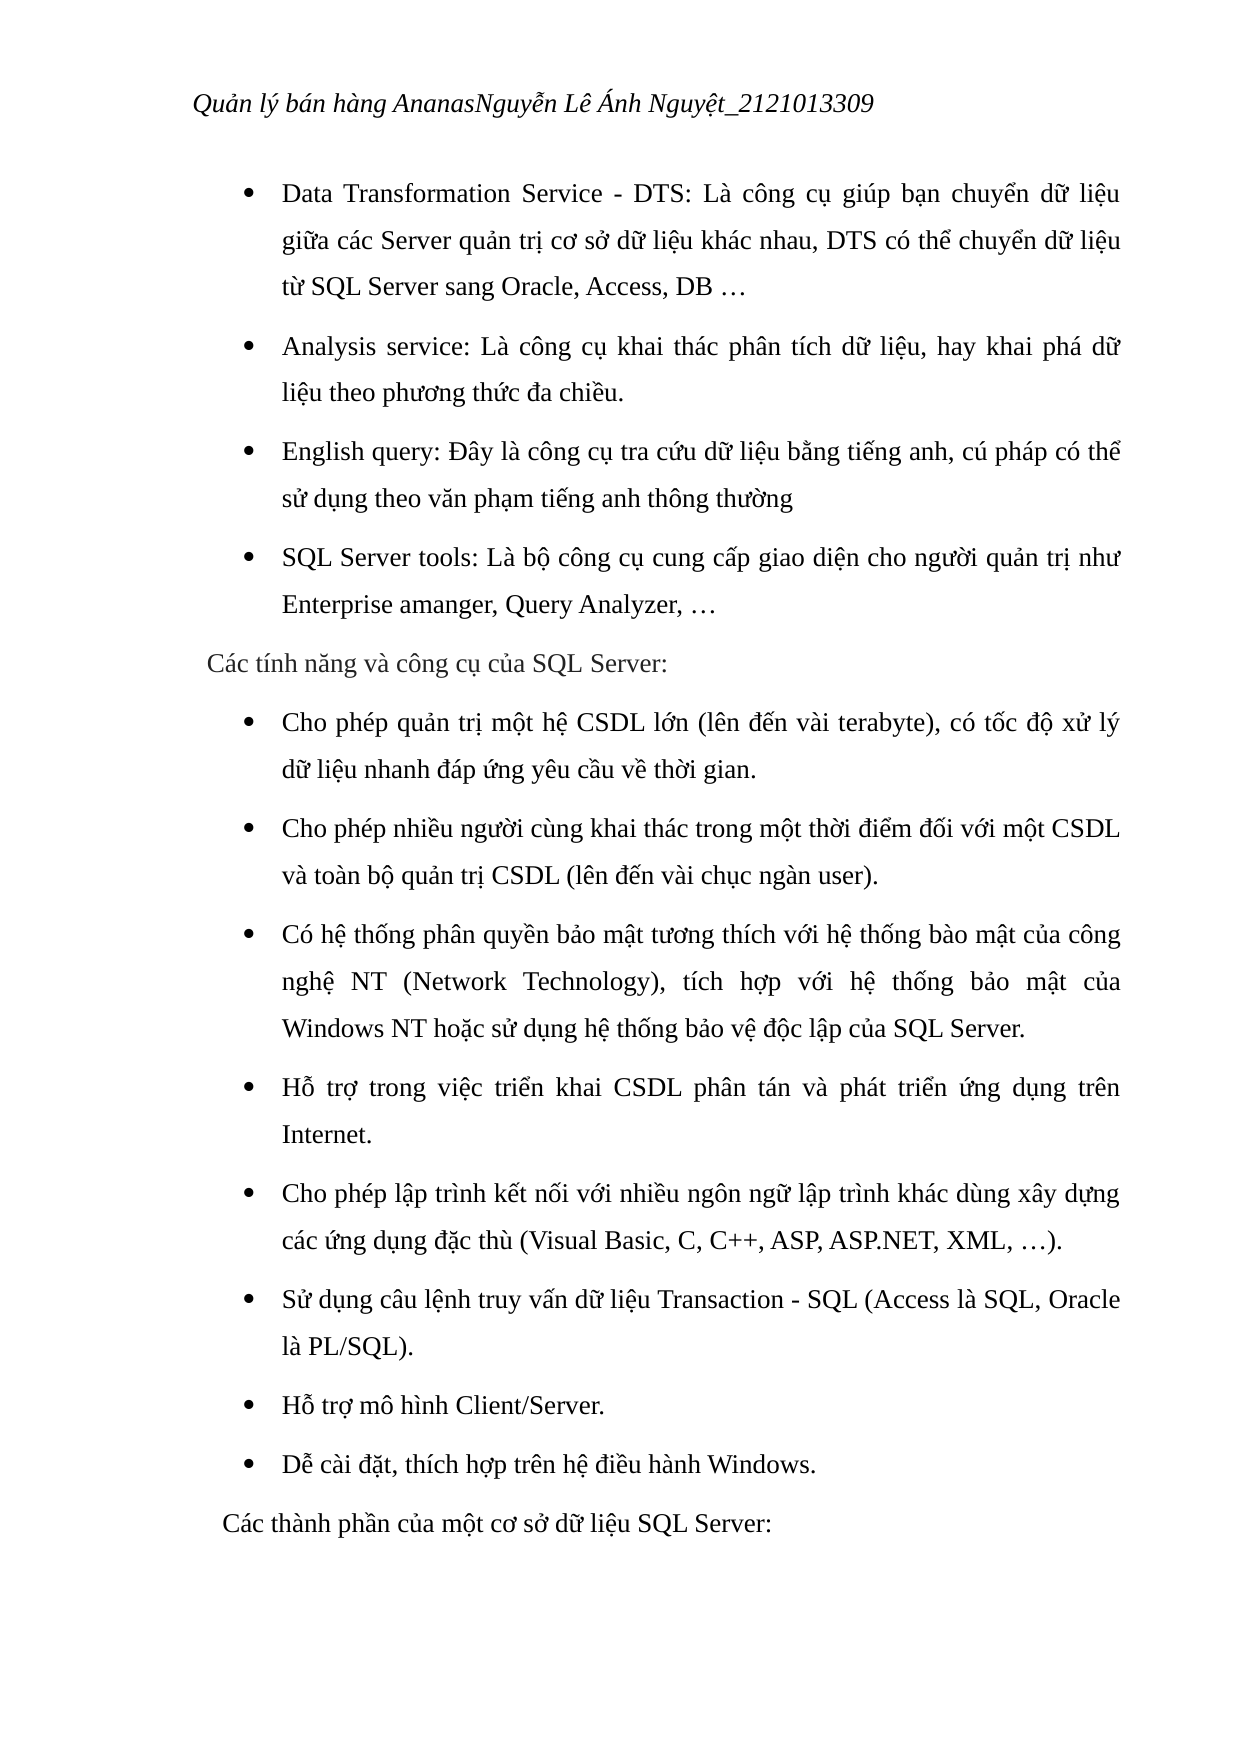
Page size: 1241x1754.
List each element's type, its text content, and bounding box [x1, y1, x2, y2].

list Analysis service: Là công cụ khai thác phân tích dữ liệu, hay khai phá dữ liệu theo phương thức đa chiều. [244, 329, 1122, 407]
text Các thành phần của một cơ sở dữ liệu SQL Server: [177, 1508, 1122, 1539]
list Cho phép nhiều người cùng khai thác trong một thời điểm đối với một CSDL và toàn bộ quản trị CSDL (lên đến vài chục ngàn user). [244, 812, 1122, 890]
list Cho phép lập trình kết nối với nhiều ngôn ngữ lập trình khác dùng xây dựng các ứng dụng đặc thù (Visual Basic, C, C++, ASP, ASP.NET, XML, …). [244, 1177, 1122, 1255]
list Hỗ trợ mô hình Client/Server. [244, 1389, 1122, 1420]
list Có hệ thống phân quyền bảo mật tương thích với hệ thống bào mật của công nghệ NT (Network Technology), tích hợp với hệ thống bảo mật của Windows NT hoặc sử dụng hệ thống bảo vệ độc lập của SQL Server. [244, 918, 1122, 1043]
text Các tính năng và công cụ của SQL Server: [177, 647, 1122, 678]
list Cho phép quản trị một hệ CSDL lớn (lên đến vài terabyte), có tốc độ xử lý dữ liệu nhanh đáp ứng yêu cầu về thời gian. [244, 707, 1122, 784]
list English query: Đây là công cụ tra cứu dữ liệu bằng tiếng anh, cú pháp có thể sử dụng theo văn phạm tiếng anh thông thường [244, 436, 1122, 513]
list Dễ cài đặt, thích hợp trên hệ điều hành Windows. [244, 1448, 1122, 1479]
list Data Transformation Service - DTS: Là công cụ giúp bạn chuyển dữ liệu giữa các Server quản trị cơ sở dữ liệu khác nhau, DTS có thể chuyển dữ liệu từ SQL Server sang Oracle, Access, DB … [244, 177, 1122, 302]
list Sử dụng câu lệnh truy vấn dữ liệu Transaction - SQL (Access là SQL, Oracle là PL/SQL). [244, 1283, 1122, 1361]
list Hỗ trợ trong việc triển khai CSDL phân tán và phát triển ứng dụng trên Internet. [244, 1071, 1122, 1149]
list SQL Server tools: Là bộ công cụ cung cấp giao diện cho người quản trị như Enterprise amanger, Query Analyzer, … [244, 541, 1122, 619]
